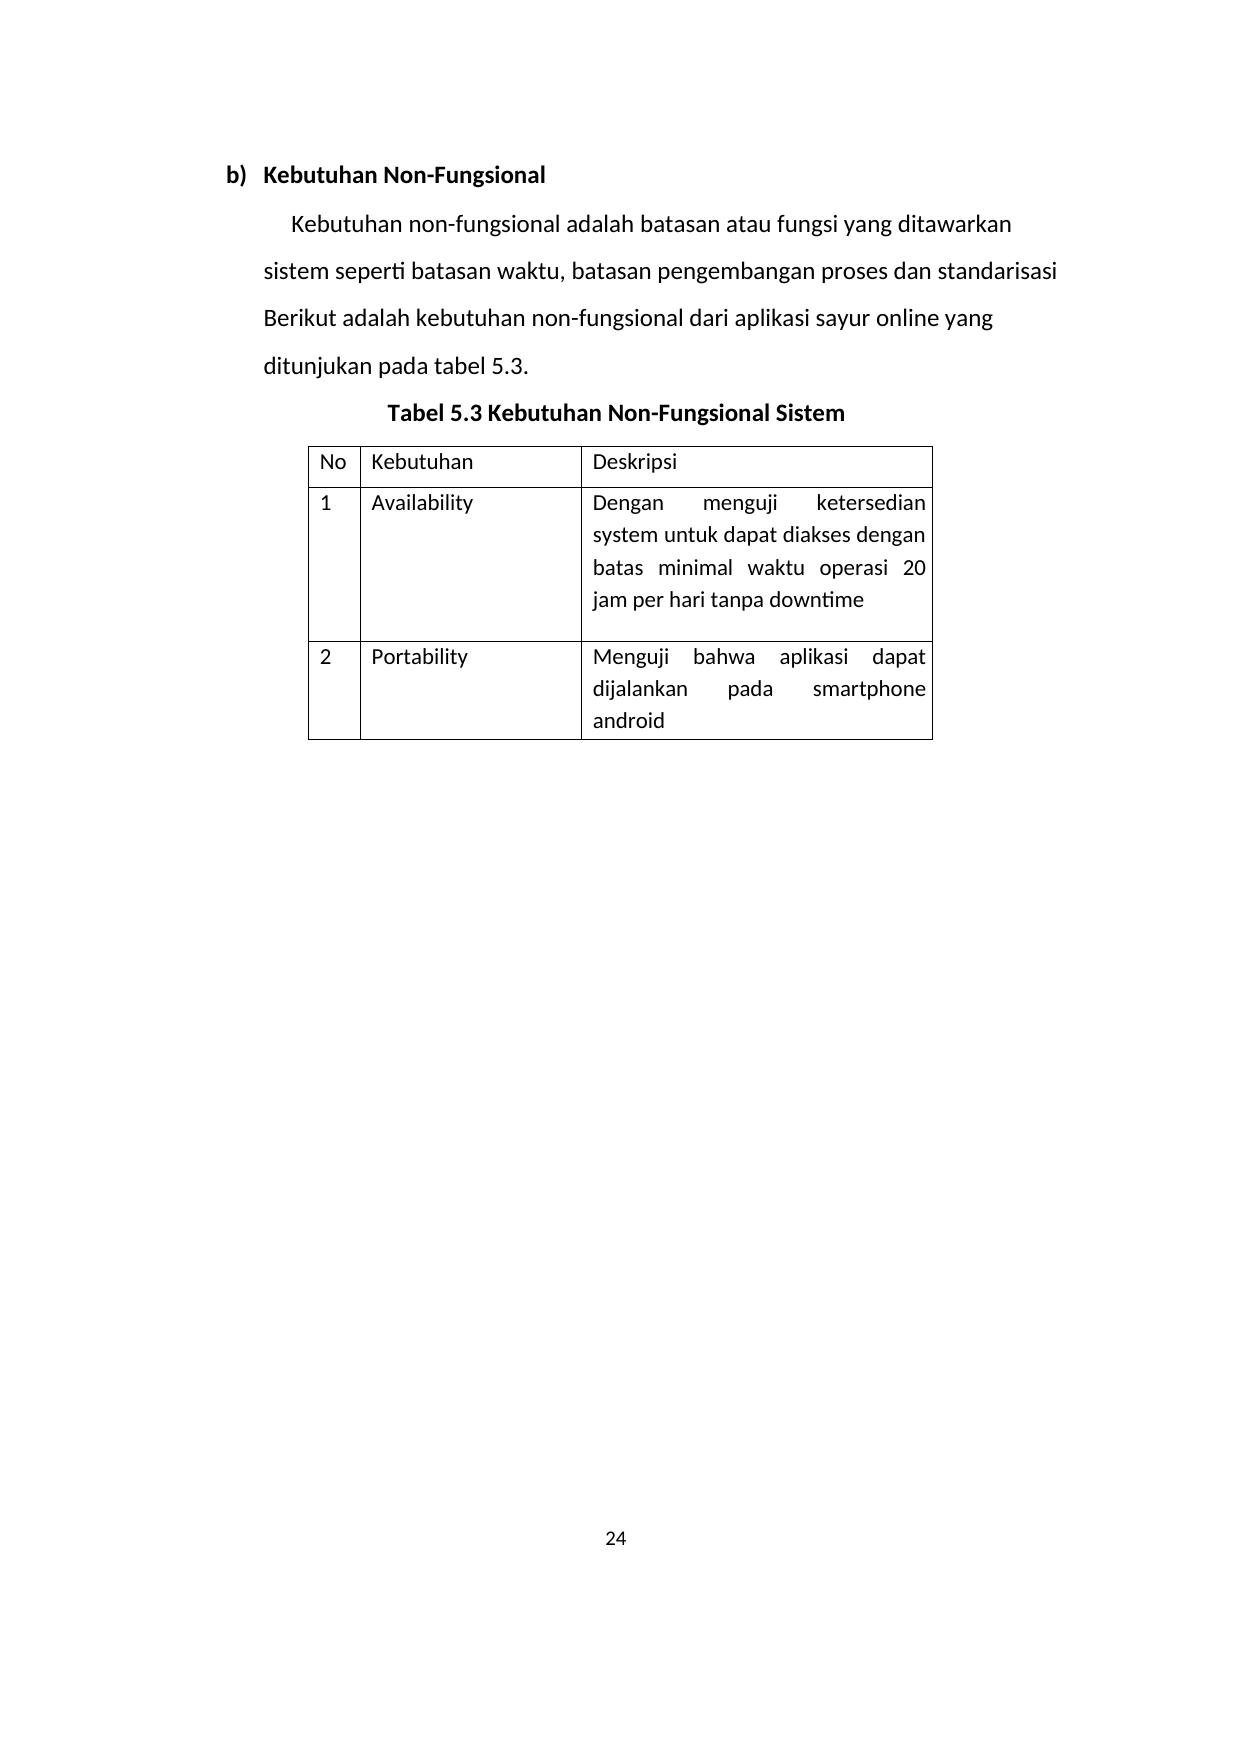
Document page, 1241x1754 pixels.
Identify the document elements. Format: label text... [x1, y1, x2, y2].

list Kebutuhan Non-Fungsional [226, 159, 1092, 189]
table_cell Portability [361, 642, 581, 738]
text Tabel 5.3 Kebutuhan Non-Fungsional Sistem [141, 397, 1092, 428]
table_cell Dengan menguji ketersedian system untuk dapat diakses dengan batas minimal waktu operasi 20 jam per hari tanpa downtime [582, 488, 932, 641]
table_header Kebutuhan [361, 447, 581, 487]
table_cell 2 [309, 642, 360, 738]
table_cell Menguji bahwa aplikasi dapat dijalankan pada smartphone android [582, 642, 932, 738]
table_cell 1 [309, 488, 360, 641]
table_header Deskripsi [582, 447, 932, 487]
table_cell Availability [361, 488, 581, 641]
list Kebutuhan non-fungsional adalah batasan atau fungsi yang ditawarkan sistem seperti batasan waktu, batasan pengembangan proses dan standarisasi Berikut adalah kebutuhan non-fungsional dari aplikasi sayur online yang ditunjukan pada tabel 5.3. [263, 208, 1060, 380]
table_header No [309, 447, 360, 487]
